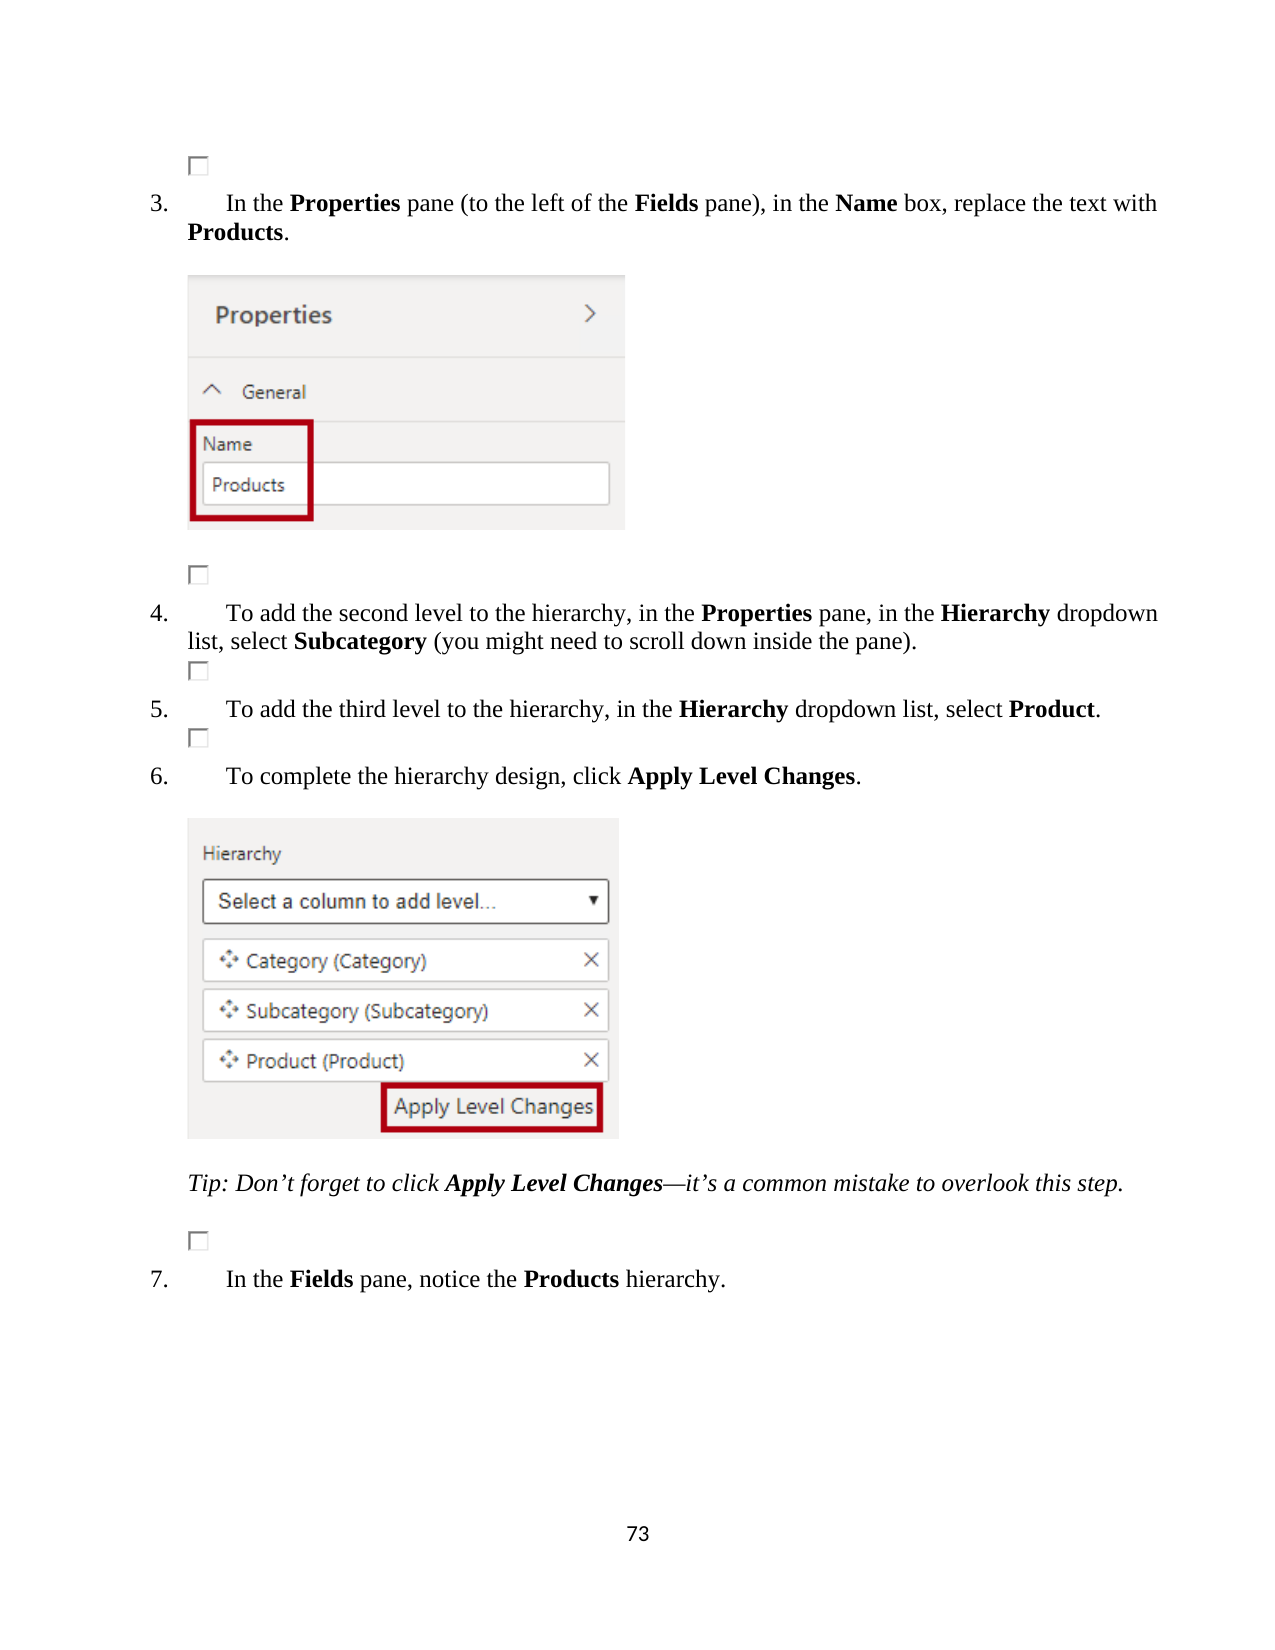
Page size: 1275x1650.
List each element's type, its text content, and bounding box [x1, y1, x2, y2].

list To complete the hierarchy design, click Apply Level Changes. [150, 722, 1162, 789]
picture [187, 275, 625, 530]
list To add the second level to the hierarchy, in the Properties pane, in the Hierarchy dropdown list, select Subcategory (you might need to scroll down inside the pane). [150, 559, 1162, 655]
list In the Fields pane, notice the Products hierarchy. [150, 1226, 1162, 1293]
list To add the third level to the hierarchy, in the Hierarchy dropdown list, select Product. [150, 655, 1162, 722]
picture [187, 818, 619, 1139]
list In the Properties pane (to the left of the Fields pane), in the Name box, replace the text with Products. [150, 150, 1162, 246]
text Tip: Don’t forget to click Apply Level Changes—it’s a common mistake to overlook this step. [187, 1168, 1162, 1197]
